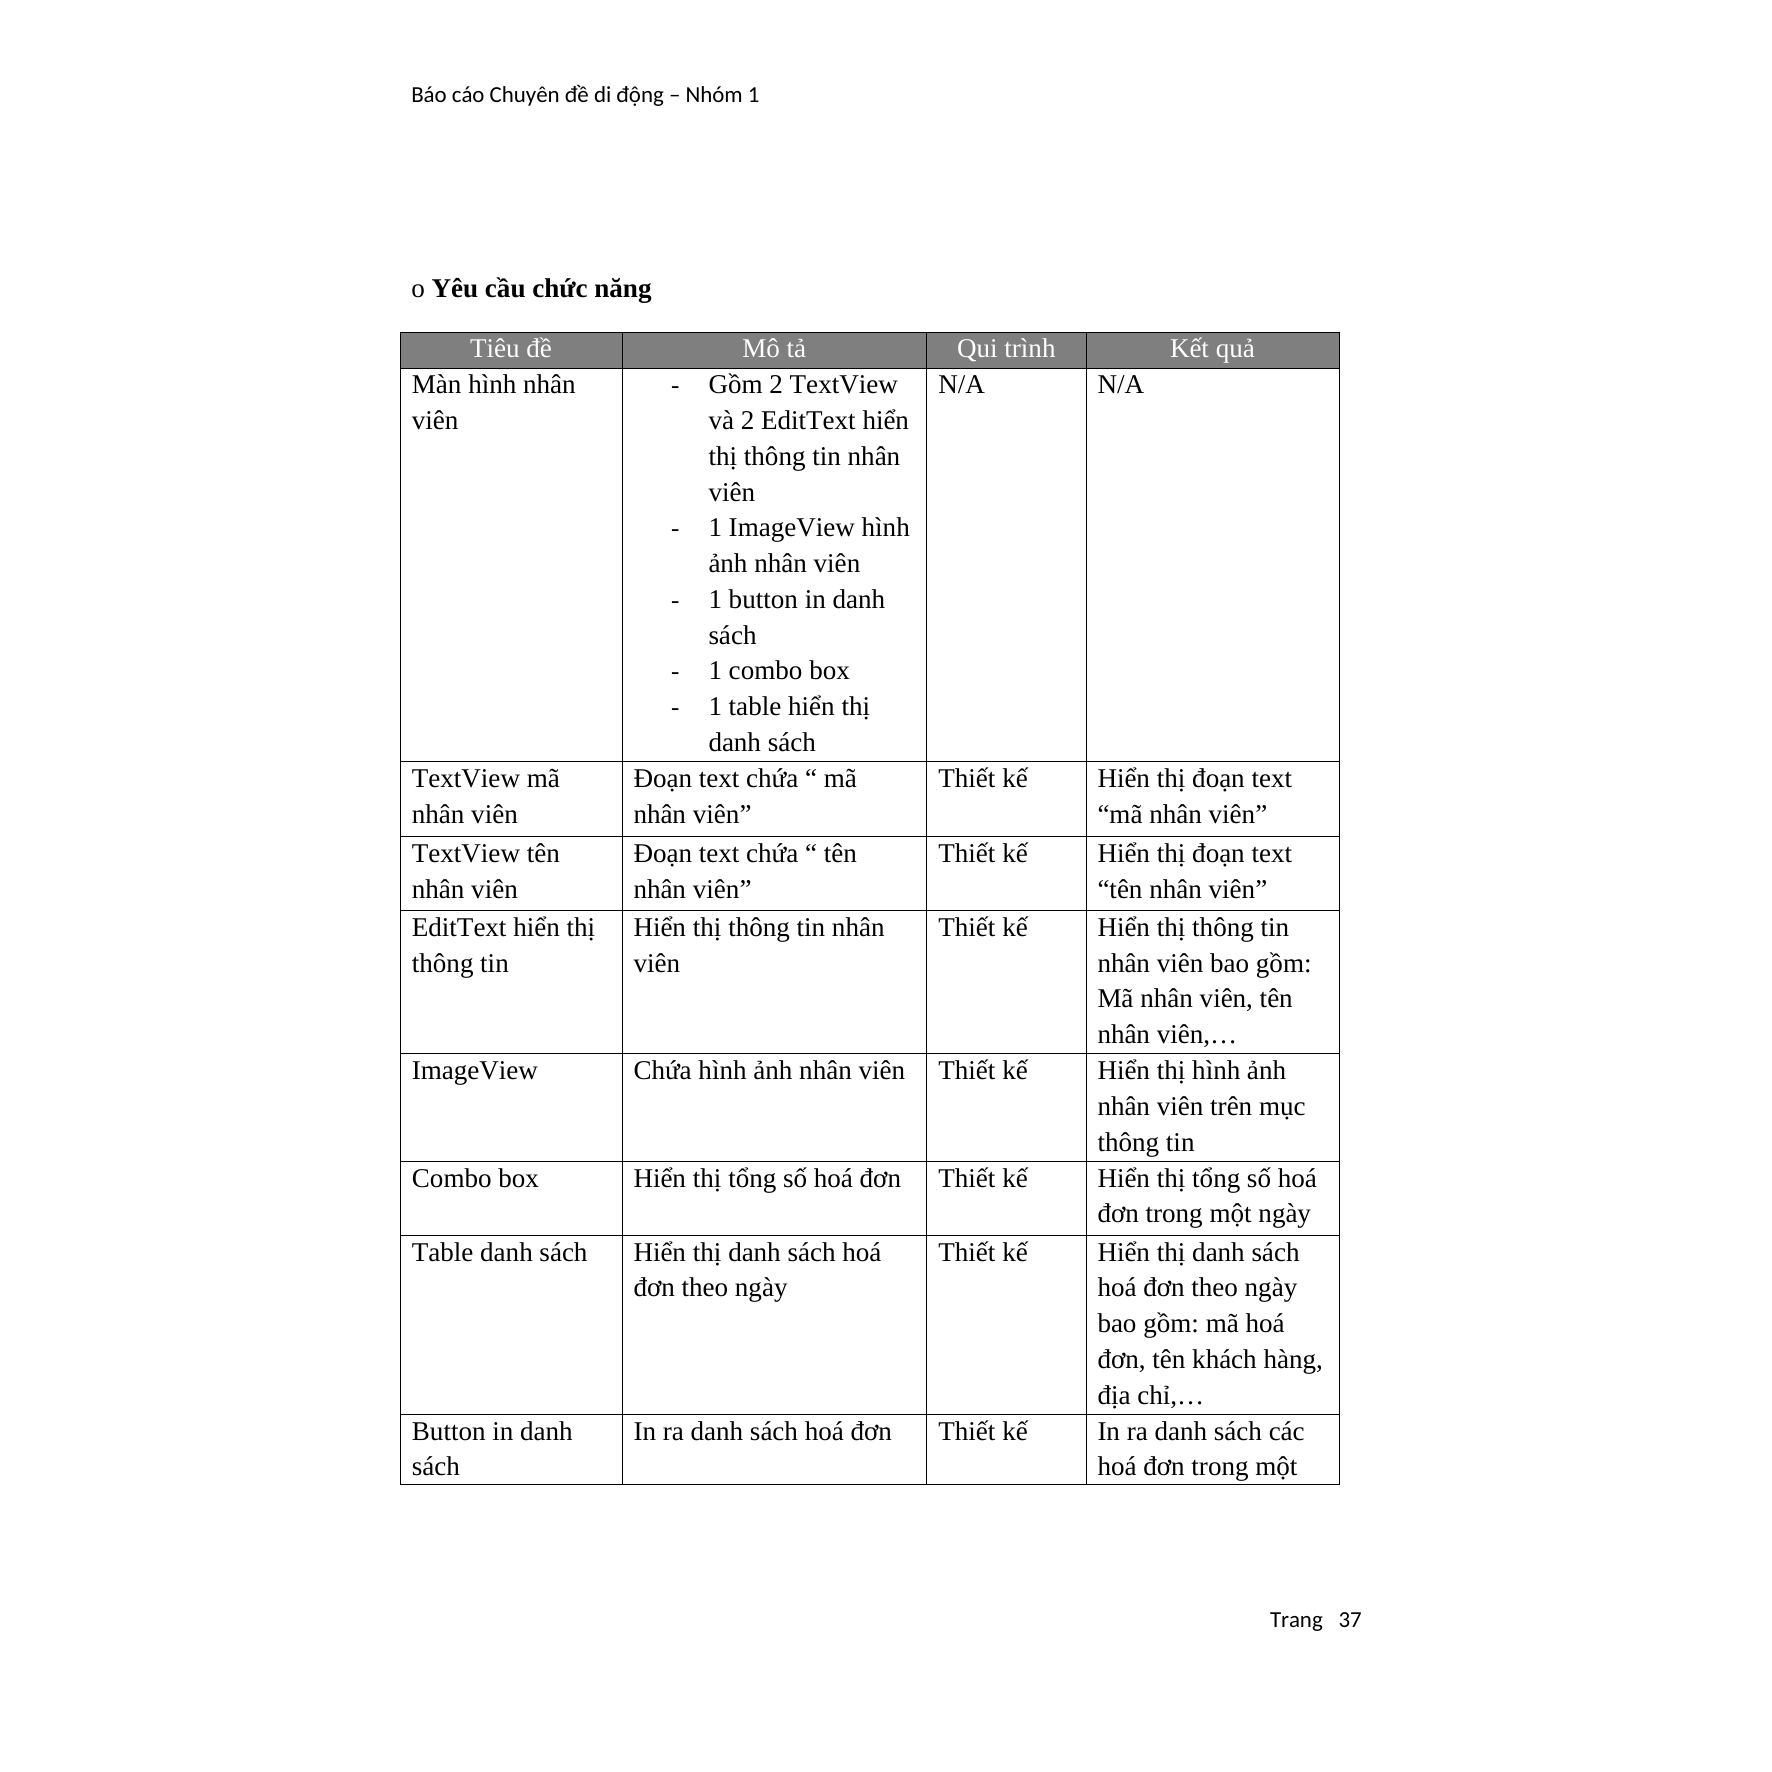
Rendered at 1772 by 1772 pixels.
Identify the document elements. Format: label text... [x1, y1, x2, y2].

table_cell Đoạn text chứa “ mã nhân viên” [623, 762, 926, 836]
table_cell Gồm 2 TextView và 2 EditText hiển thị thông tin nhân viên 1 ImageView hình ảnh nhân viên 1 button in danh sách 1 combo box 1 table hiển thị danh sách [623, 369, 926, 761]
table_cell Button in danh sách [401, 1415, 622, 1484]
table_cell Màn hình nhân viên [401, 369, 622, 761]
table_cell Hiển thị thông tin nhân viên bao gồm: Mã nhân viên, tên nhân viên,… [1087, 911, 1339, 1053]
table_cell Hiển thị tổng số hoá đơn [623, 1162, 926, 1235]
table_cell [623, 1415, 926, 1484]
table_cell Table danh sách [401, 1236, 622, 1414]
table_cell Hiển thị hình ảnh nhân viên trên mục thông tin [1087, 1054, 1339, 1161]
table_header Tiêu đề [401, 333, 622, 368]
table_cell Combo box [401, 1162, 622, 1235]
table_cell Thiết kế [927, 1236, 1086, 1414]
table_cell TextView tên nhân viên [401, 837, 622, 910]
table_cell Thiết kế [927, 1162, 1086, 1235]
table_cell N/A [1087, 369, 1339, 761]
table_cell Thiết kế [927, 1415, 1086, 1484]
table_cell Hiển thị danh sách hoá đơn theo ngày bao gồm: mã hoá đơn, tên khách hàng, địa chỉ,… [1087, 1236, 1339, 1414]
table_cell Đoạn text chứa “ tên nhân viên” [623, 837, 926, 910]
table_cell Thiết kế [927, 762, 1086, 836]
table_cell EditText hiển thị thông tin [401, 911, 622, 1053]
table_cell Hiển thị thông tin nhân viên [623, 911, 926, 1053]
table_cell ImageView [401, 1054, 622, 1161]
table_header Mô tả [623, 333, 926, 368]
table_cell Thiết kế [927, 1054, 1086, 1161]
table_header Kết quả [1087, 333, 1339, 368]
table_cell Hiển thị đoạn text “mã nhân viên” [1087, 762, 1339, 836]
text o Yêu cầu chức năng [411, 272, 1363, 303]
table_cell TextView mã nhân viên [401, 762, 622, 836]
table_header Qui trình [927, 333, 1086, 368]
table_cell Hiển thị danh sách hoá đơn theo ngày [623, 1236, 926, 1414]
table_cell N/A [927, 369, 1086, 761]
table_cell Thiết kế [927, 837, 1086, 910]
table_cell Hiển thị đoạn text “tên nhân viên” [1087, 837, 1339, 910]
table_cell Hiển thị tổng số hoá đơn trong một ngày [1087, 1162, 1339, 1235]
table_cell Chứa hình ảnh nhân viên [623, 1054, 926, 1161]
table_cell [1087, 1415, 1339, 1484]
table_cell Thiết kế [927, 911, 1086, 1053]
